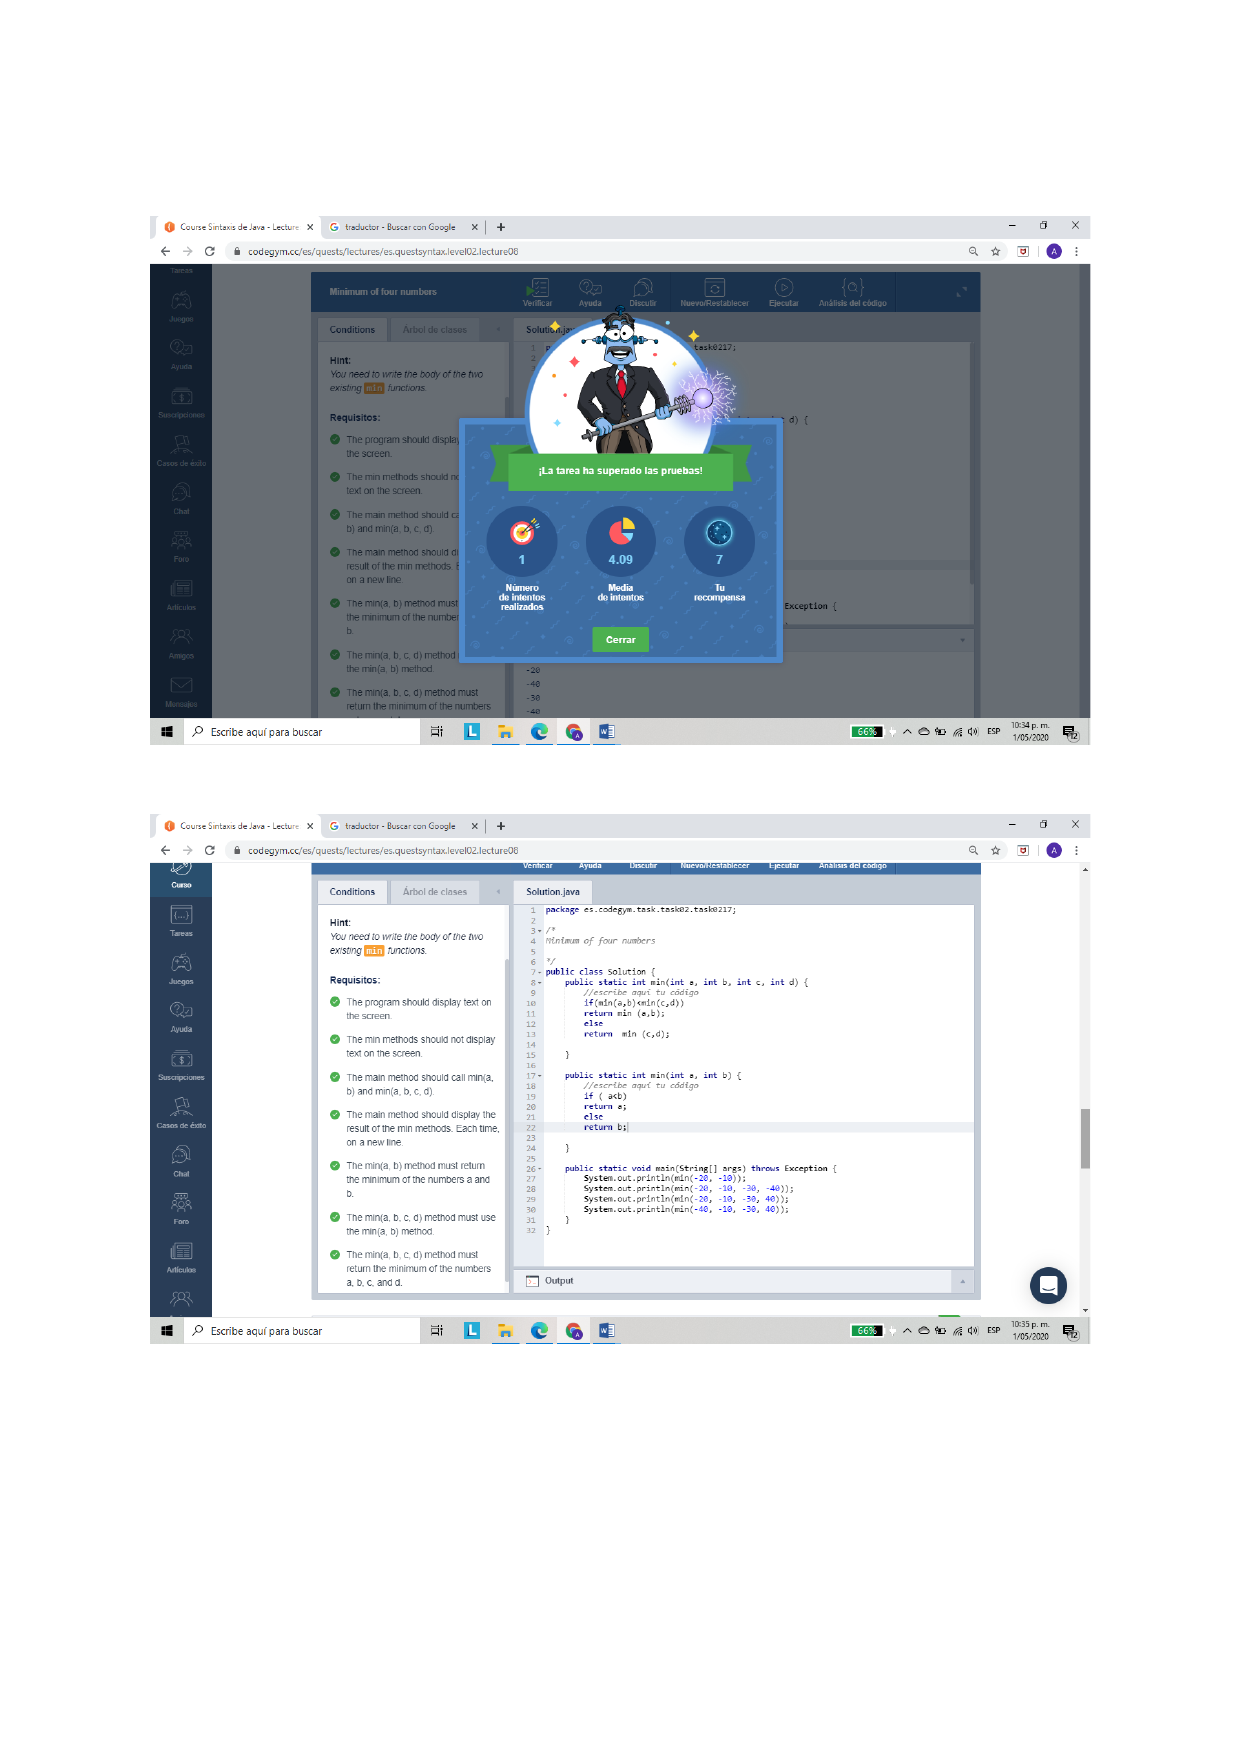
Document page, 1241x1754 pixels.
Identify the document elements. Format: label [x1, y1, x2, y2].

picture [150, 814, 1091, 1344]
picture [150, 216, 1091, 745]
